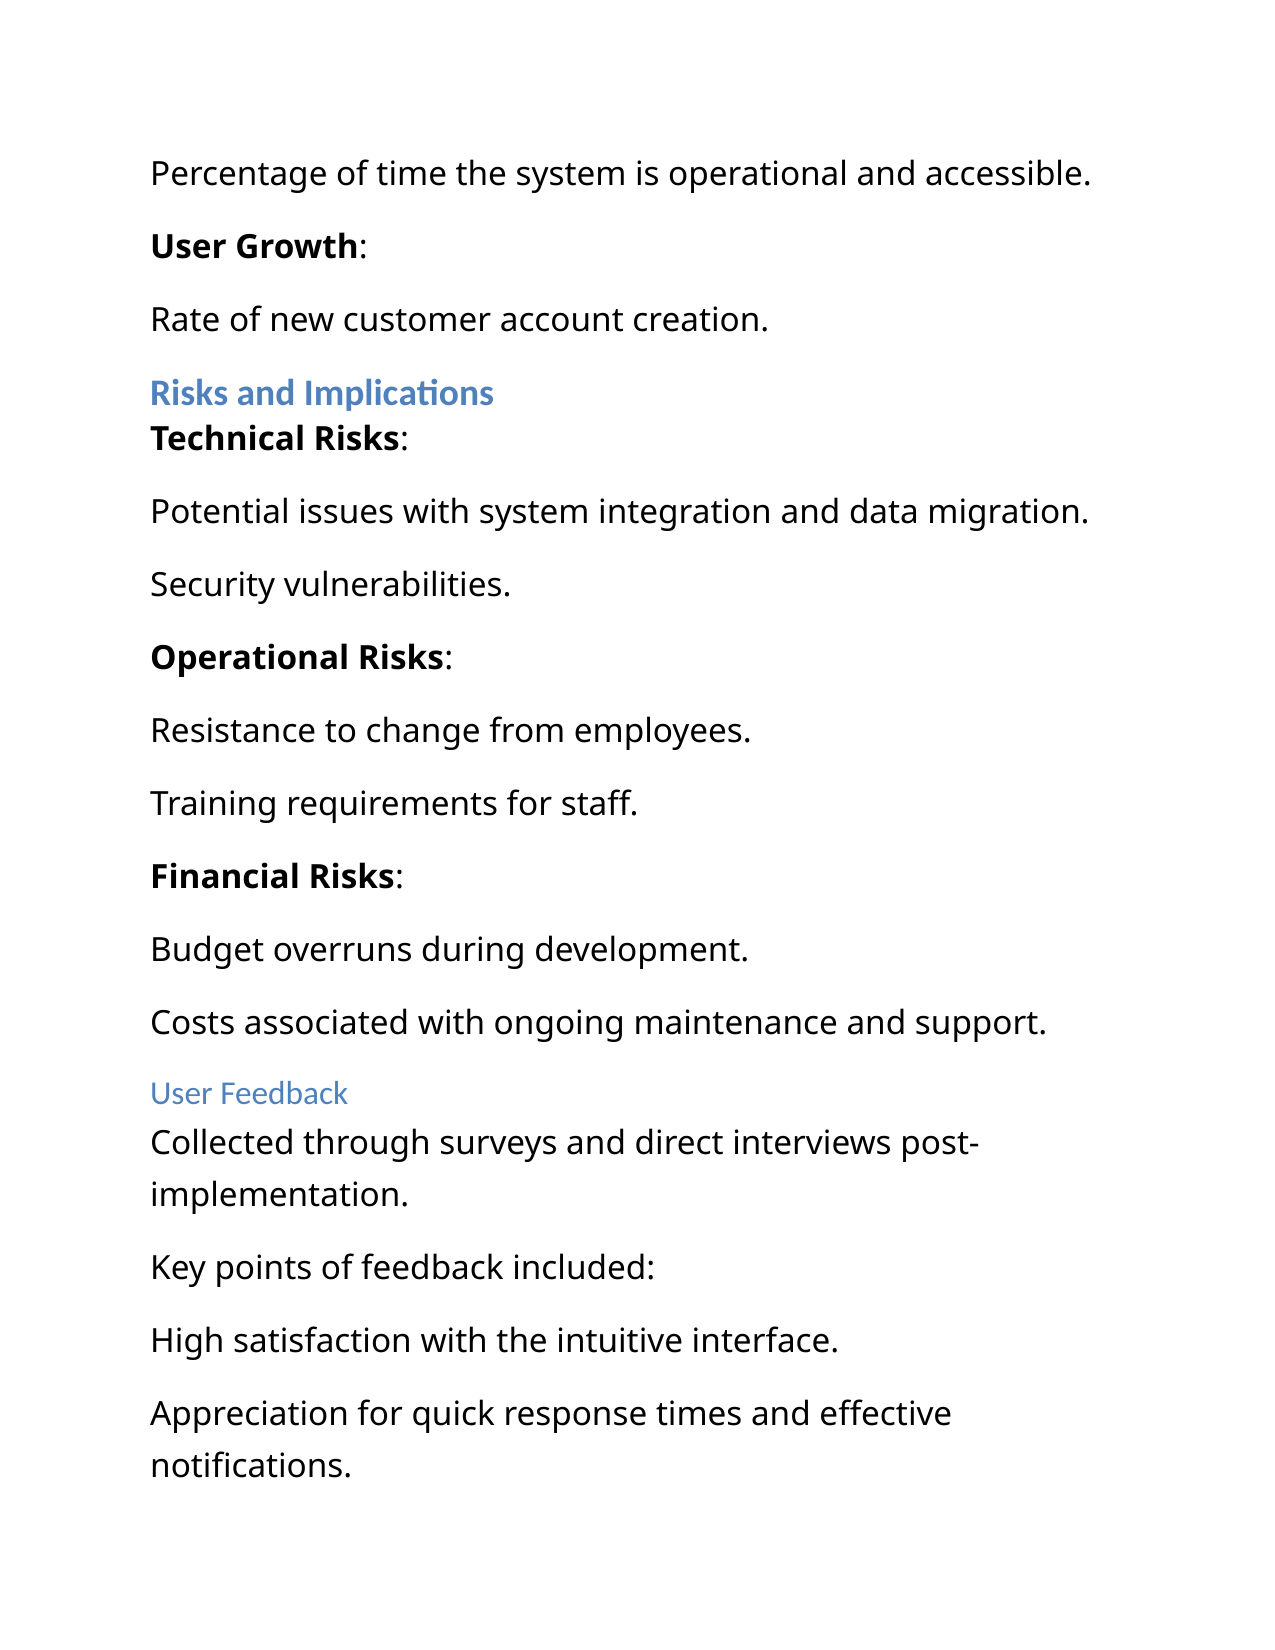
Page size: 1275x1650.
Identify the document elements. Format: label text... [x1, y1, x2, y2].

subtitle Risks and Implications [150, 369, 1125, 415]
subtitle User Feedback [150, 1072, 1125, 1113]
